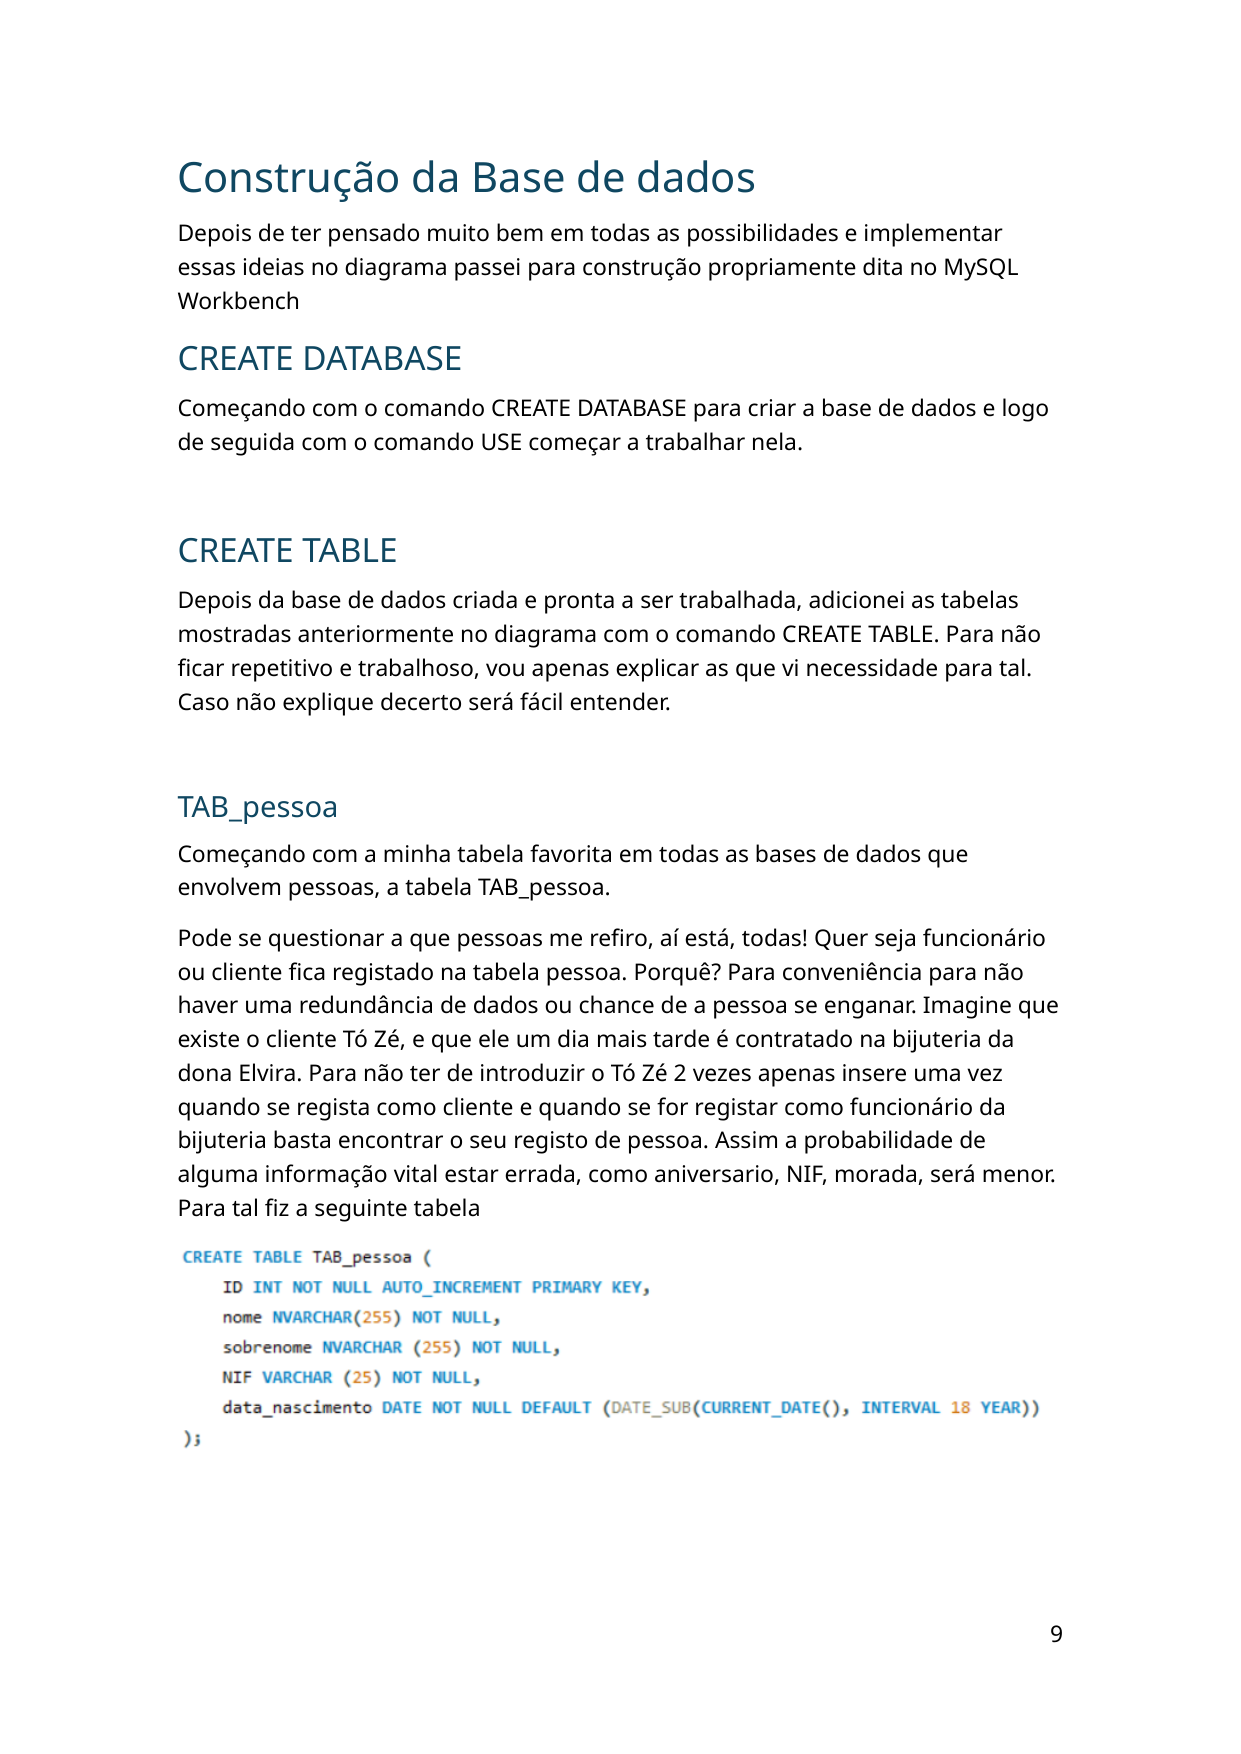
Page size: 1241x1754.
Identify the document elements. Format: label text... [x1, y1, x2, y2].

text Começando com a minha tabela favorita em todas as bases de dados que envolvem pessoas, a tabela TAB_pessoa. [177, 837, 1063, 902]
text Depois da base de dados criada e pronta a ser trabalhada, adicionei as tabelas mostradas anteriormente no diagrama com o comando CREATE TABLE. Para não ficar repetitivo e trabalhoso, vou apenas explicar as que vi necessidade para tal. Caso não explique decerto será fácil entender. [177, 584, 1063, 717]
text Depois de ter pensado muito bem em todas as possibilidades e implementar essas ideias no diagrama passei para construção propriamente dita no MySQL Workbench [177, 217, 1063, 316]
subtitle CREATE TABLE [177, 527, 1063, 572]
subtitle CREATE DATABASE [177, 335, 1063, 381]
subtitle TAB_pessoa [177, 786, 1063, 826]
picture [177, 1242, 1063, 1452]
subtitle Construção da Base de dados [177, 148, 1063, 204]
text Começando com o comando CREATE DATABASE para criar a base de dados e logo de seguida com o comando USE começar a trabalhar nela. [177, 392, 1063, 457]
text Pode se questionar a que pessoas me refiro, aí está, todas! Quer seja funcionário ou cliente fica registado na tabela pessoa. Porquê? Para conveniência para não haver uma redundância de dados ou chance de a pessoa se enganar. Imagine que existe o cliente Tó Zé, e que ele um dia mais tarde é contratado na bijuteria da dona Elvira. Para não ter de introduzir o Tó Zé 2 vezes apenas insere uma vez quando se regista como cliente e quando se for registar como funcionário da bijuteria basta encontrar o seu registo de pessoa. Assim a probabilidade de alguma informação vital estar errada, como aniversario, NIF, morada, será menor. Para tal fiz a seguinte tabela [177, 922, 1063, 1223]
